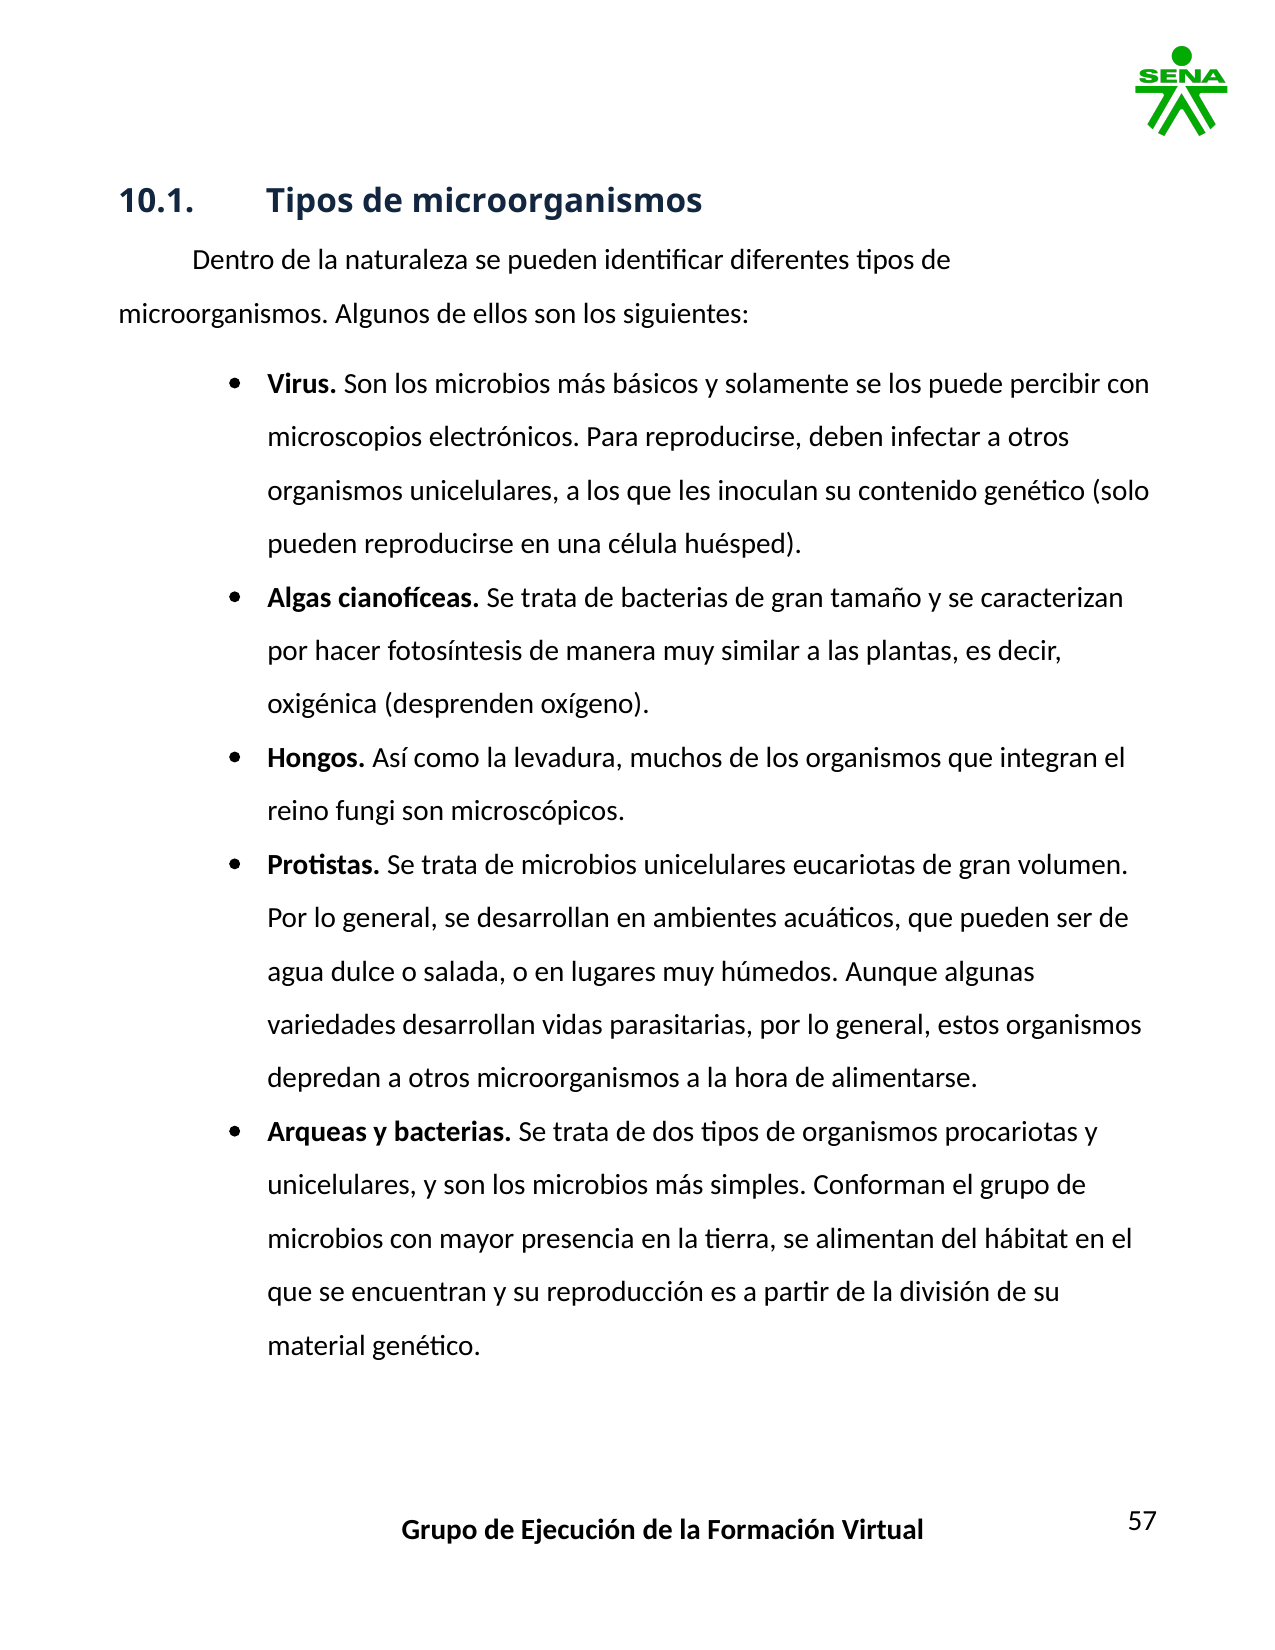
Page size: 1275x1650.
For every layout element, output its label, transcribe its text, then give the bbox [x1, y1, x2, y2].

list Virus. Son los microbios más básicos y solamente se los puede percibir con microscopios electrónicos. Para reproducirse, deben infectar a otros organismos unicelulares, a los que les inoculan su contenido genético (solo pueden reproducirse en una célula huésped). [229, 365, 1157, 561]
list Hongos. Así como la levadura, muchos de los organismos que integran el reino fungi son microscópicos. [229, 739, 1157, 828]
list Arqueas y bacterias. Se trata de dos tipos de organismos procariotas y unicelulares, y son los microbios más simples. Conforman el grupo de microbios con mayor presencia en la tierra, se alimentan del hábitat en el que se encuentran y su reproducción es a partir de la división de su material genético. [229, 1113, 1157, 1362]
subtitle Tipos de microorganismos [118, 177, 1157, 223]
picture [1135, 46, 1228, 136]
list Protistas. Se trata de microbios unicelulares eucariotas de gran volumen. Por lo general, se desarrollan en ambientes acuáticos, que pueden ser de agua dulce o salada, o en lugares muy húmedos. Aunque algunas variedades desarrollan vidas parasitarias, por lo general, estos organismos depredan a otros microorganismos a la hora de alimentarse. [229, 846, 1157, 1095]
text Dentro de la naturaleza se pueden identificar diferentes tipos de microorganismos. Algunos de ellos son los siguientes: [118, 241, 1157, 330]
list Algas cianofíceas. Se trata de bacterias de gran tamaño y se caracterizan por hacer fotosíntesis de manera muy similar a las plantas, es decir, oxigénica (desprenden oxígeno). [229, 579, 1157, 721]
